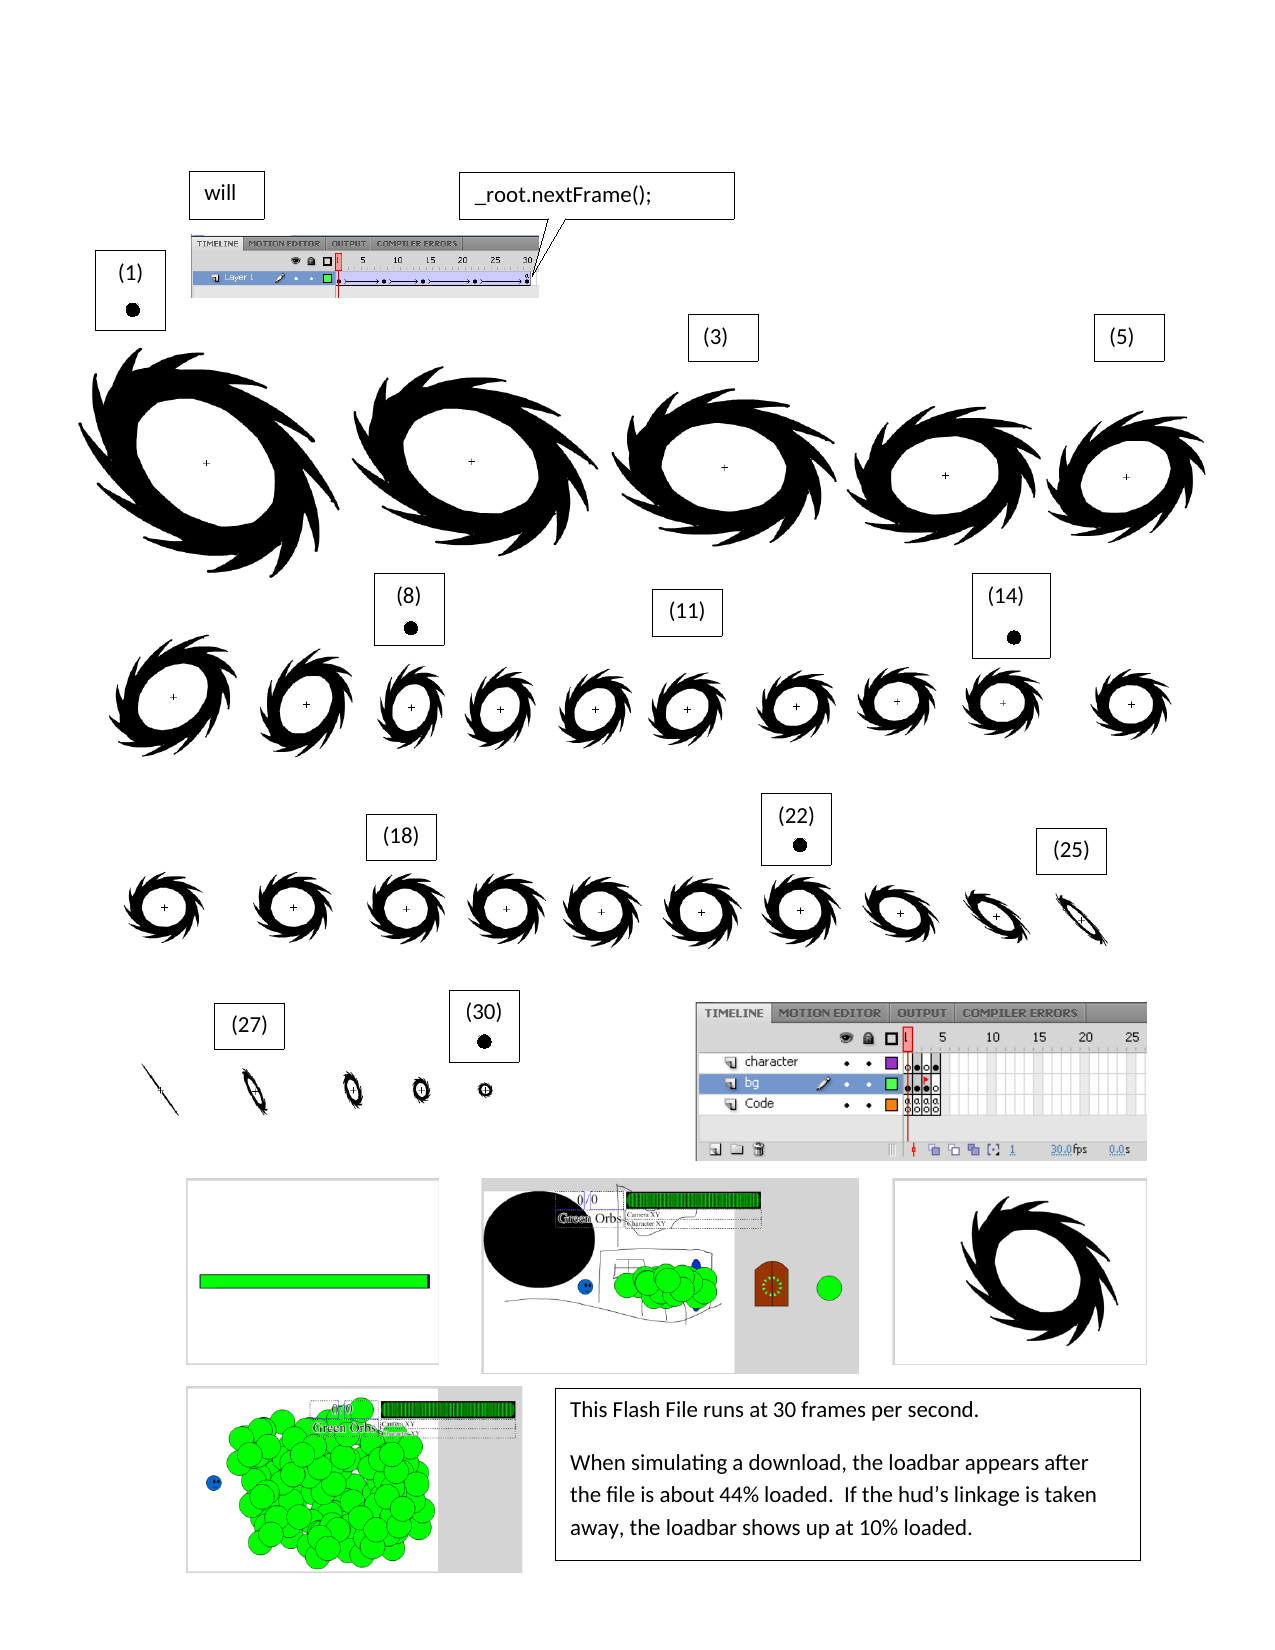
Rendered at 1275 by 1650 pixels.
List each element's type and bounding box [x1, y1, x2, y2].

picture [67, 339, 1214, 588]
picture [186, 1386, 523, 1573]
picture [953, 879, 1125, 956]
picture [104, 628, 244, 764]
picture [253, 642, 358, 764]
picture [481, 1178, 859, 1374]
picture [404, 1064, 438, 1109]
picture [642, 665, 733, 753]
picture [132, 1052, 191, 1123]
picture [653, 866, 747, 955]
picture [459, 660, 539, 755]
picture [336, 1064, 369, 1117]
picture [459, 865, 650, 953]
picture [751, 665, 841, 750]
picture [357, 865, 452, 952]
picture [750, 865, 844, 953]
picture [854, 874, 946, 950]
picture [231, 1058, 277, 1125]
picture [190, 234, 539, 298]
picture [695, 1002, 1147, 1161]
picture [1086, 660, 1179, 747]
picture [186, 1178, 439, 1365]
picture [551, 665, 635, 755]
picture [243, 865, 339, 948]
picture [892, 1178, 1147, 1365]
picture [954, 659, 1050, 746]
picture [851, 659, 946, 746]
picture [114, 865, 210, 948]
picture [467, 1072, 502, 1107]
picture [367, 659, 452, 755]
